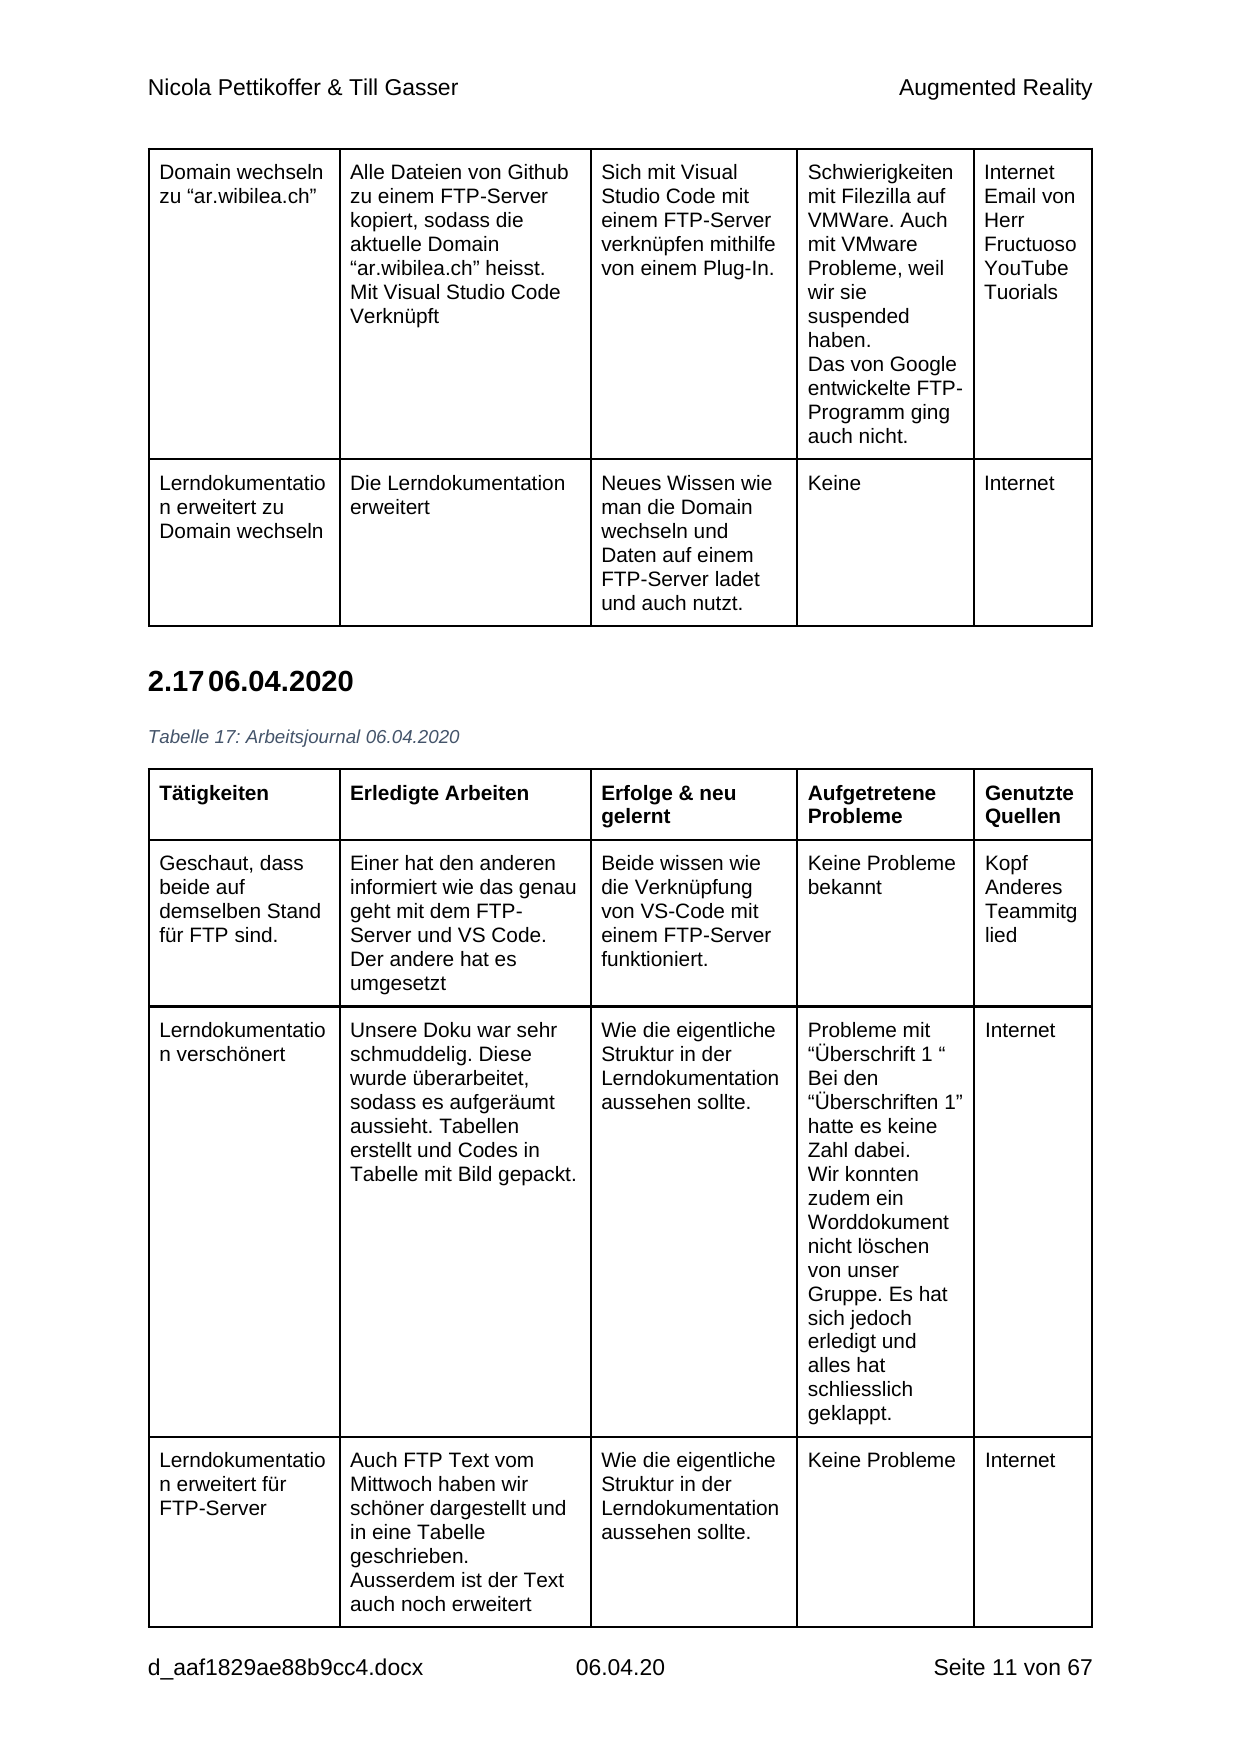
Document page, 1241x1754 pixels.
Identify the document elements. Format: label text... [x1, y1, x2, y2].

table_cell Keine Probleme [798, 1438, 973, 1626]
table_header Erledigte Arbeiten [341, 770, 590, 839]
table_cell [341, 1438, 590, 1626]
table_cell Lerndokumentation verschönert [150, 1008, 339, 1436]
table_cell Einer hat den anderen informiert wie das genau geht mit dem FTP-Server und VS Code. Der andere hat es umgesetzt [341, 841, 590, 1005]
text Tabelle 17: Arbeitsjournal 06.04.2020 [148, 725, 1093, 747]
table_cell Probleme mit “Überschrift 1 “ Bei den “Überschriften 1” hatte es keine Zahl dabei. Wir konnten zudem ein Worddokument nicht löschen von unser Gruppe. Es hat sich jedoch erledigt und alles hat schliesslich geklappt. [798, 1008, 973, 1436]
table_cell Internet [975, 460, 1091, 625]
table_cell Geschaut, dass beide auf demselben Stand für FTP sind. [150, 841, 339, 1005]
table_cell Keine [798, 460, 973, 625]
table_cell Wie die eigentliche Struktur in der Lerndokumentation aussehen sollte. [592, 1008, 796, 1436]
table_cell Internet [975, 1008, 1091, 1436]
table_cell Unsere Doku war sehr schmuddelig. Diese wurde überarbeitet, sodass es aufgeräumt aussieht. Tabellen erstellt und Codes in Tabelle mit Bild gepackt. [341, 1008, 590, 1436]
table_cell Beide wissen wie die Verknüpfung von VS-Code mit einem FTP-Server funktioniert. [592, 841, 796, 1005]
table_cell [150, 1438, 339, 1626]
table_header Genutzte Quellen [975, 770, 1091, 839]
table_header Erfolge & neu gelernt [592, 770, 796, 839]
table_cell Alle Dateien von Github zu einem FTP-Server kopiert, sodass die aktuelle Domain “ar.wibilea.ch” heisst. Mit Visual Studio Code Verknüpft [341, 150, 590, 458]
subtitle 06.04.2020 [148, 664, 1093, 698]
table_cell Sich mit Visual Studio Code mit einem FTP-Server verknüpfen mithilfe von einem Plug-In. [592, 150, 796, 458]
table_header Tätigkeiten [150, 770, 339, 839]
table_cell Neues Wissen wie man die Domain wechseln und Daten auf einem FTP-Server ladet und auch nutzt. [592, 460, 796, 625]
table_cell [592, 1438, 796, 1626]
table_cell Internet [975, 1438, 1091, 1626]
table_cell Schwierigkeiten mit Filezilla auf VMWare. Auch mit VMware Probleme, weil wir sie suspended haben. Das von Google entwickelte FTP-Programm ging auch nicht. [798, 150, 973, 458]
table_cell Lerndokumentation erweitert zu Domain wechseln [150, 460, 339, 625]
table_cell Domain wechseln zu “ar.wibilea.ch” [150, 150, 339, 458]
table_cell Kopf Anderes Teammitglied [975, 841, 1091, 1005]
table_header Aufgetretene Probleme [798, 770, 973, 839]
table_cell Keine Probleme bekannt [798, 841, 973, 1005]
table_cell Internet Email von Herr Fructuoso YouTube Tuorials [975, 150, 1091, 458]
table_cell Die Lerndokumentation erweitert [341, 460, 590, 625]
